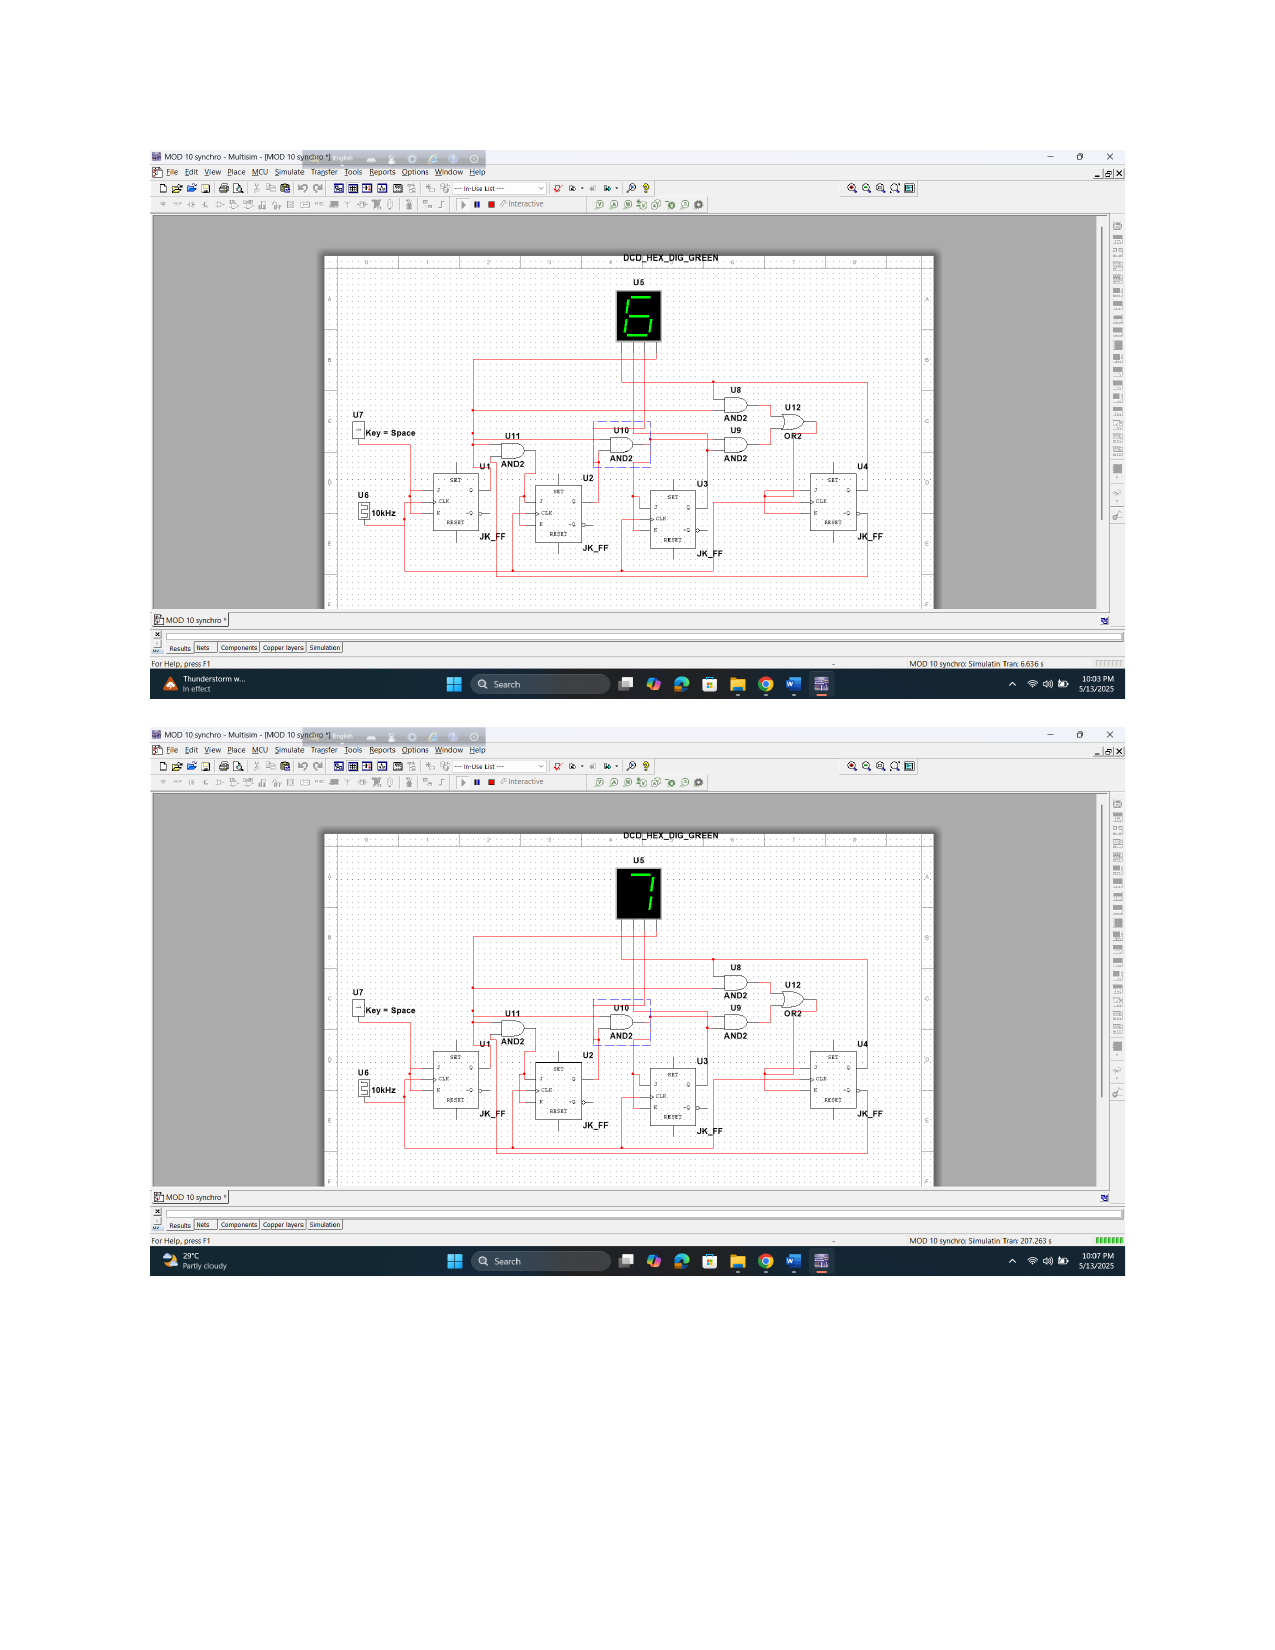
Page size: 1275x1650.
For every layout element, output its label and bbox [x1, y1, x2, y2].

picture [150, 727, 1125, 1276]
picture [150, 150, 1125, 699]
